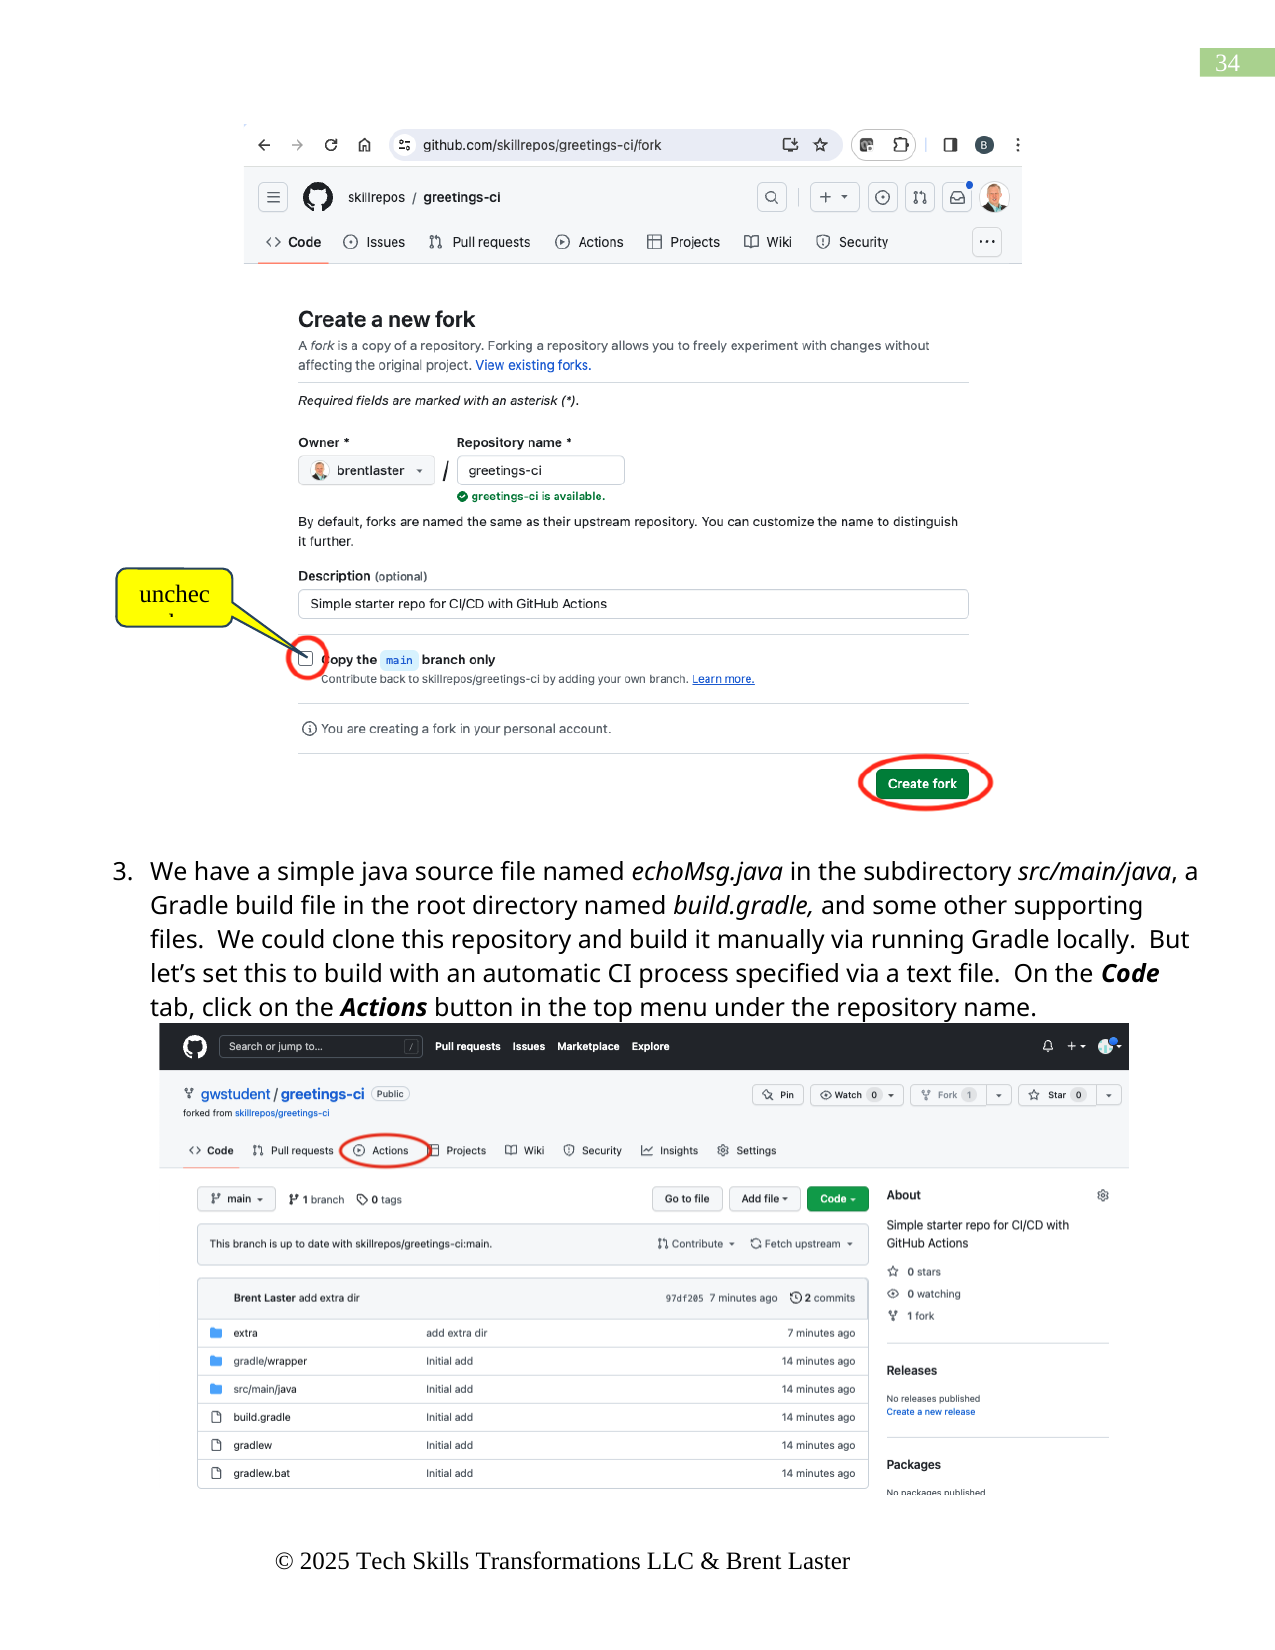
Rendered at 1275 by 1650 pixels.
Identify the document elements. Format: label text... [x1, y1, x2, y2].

picture [243, 124, 1022, 815]
list We have a simple java source file named echoMsg.java in the subdirectory src/main/java, a Gradle build file in the root directory named build.gradle, and some other supporting files. We could clone this repository and build it manually via running Gradle locally. But let’s set this to build with an automatic CI process specified via a text file. On the Code tab, click on the Actions button in the top menu under the repository name. [112, 853, 1200, 1024]
picture [159, 1023, 1129, 1495]
